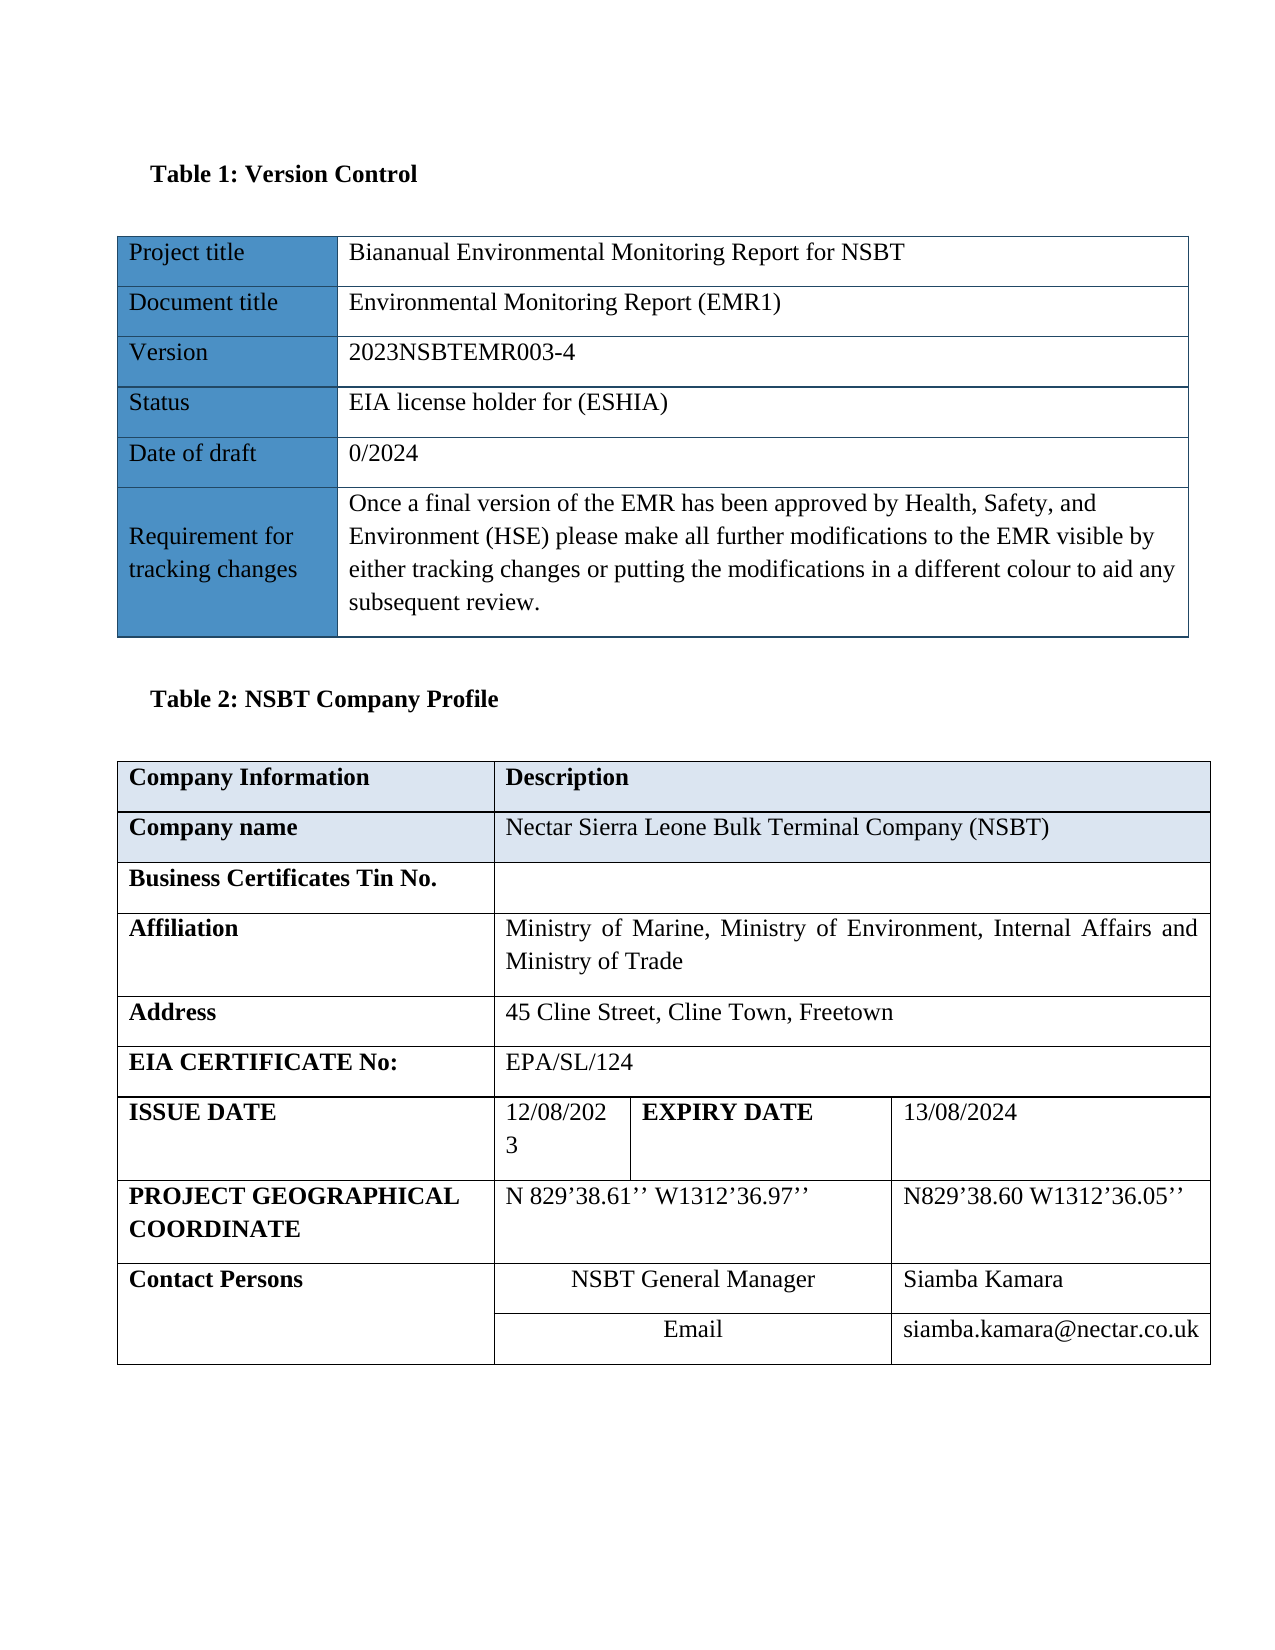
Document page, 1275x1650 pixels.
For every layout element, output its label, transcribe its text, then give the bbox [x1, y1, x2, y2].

table_cell N 829’38.61’’ W1312’36.97’’ [495, 1181, 891, 1263]
table_header Company Information [118, 762, 494, 811]
table_cell Date of draft [118, 438, 337, 487]
table_cell 0/2024 [338, 438, 1188, 487]
table_cell PROJECT GEOGRAPHICAL COORDINATE [118, 1181, 494, 1263]
table_cell siamba.kamara@nectar.co.uk [892, 1314, 1210, 1364]
table_cell Affiliation [118, 914, 494, 996]
text Table 2: NSBT Company Profile [150, 684, 1125, 713]
table_cell Status [118, 388, 337, 437]
table_cell Environmental Monitoring Report (EMR1) [338, 287, 1188, 336]
table_cell NSBT General Manager [495, 1264, 891, 1313]
table_cell Siamba Kamara [892, 1264, 1210, 1313]
table_cell Nectar Sierra Leone Bulk Terminal Company (NSBT) [495, 813, 1210, 862]
table_cell Business Certificates Tin No. [118, 863, 494, 912]
table_cell Contact Persons [118, 1264, 494, 1364]
table_cell Document title [118, 287, 337, 336]
table_cell 12/08/2023 [495, 1098, 630, 1180]
table_cell Email [495, 1314, 891, 1364]
table_cell [495, 863, 1210, 912]
table_cell Company name [118, 813, 494, 862]
table_cell EXPIRY DATE [631, 1098, 891, 1180]
table_cell Requirement for tracking changes [118, 488, 337, 636]
table_cell 45 Cline Street, Cline Town, Freetown [495, 997, 1210, 1046]
table_cell Address [118, 997, 494, 1046]
table_cell 2023NSBTEMR003-4 [338, 337, 1188, 386]
table_cell 13/08/2024 [892, 1098, 1210, 1180]
table_cell Once a final version of the EMR has been approved by Health, Safety, and Environment (HSE) please make all further modifications to the EMR visible by either tracking changes or putting the modifications in a different colour to aid any subsequent review. [338, 488, 1188, 636]
table_cell EIA CERTIFICATE No: [118, 1047, 494, 1096]
table_cell ISSUE DATE [118, 1098, 494, 1180]
table_cell EPA/SL/124 [495, 1047, 1210, 1096]
table_cell Version [118, 337, 337, 386]
table_cell N829’38.60 W1312’36.05’’ [892, 1181, 1210, 1263]
table_header Biananual Environmental Monitoring Report for NSBT [338, 237, 1188, 286]
table_header Project title [118, 237, 337, 286]
table_cell Ministry of Marine, Ministry of Environment, Internal Affairs and Ministry of Trade [495, 914, 1210, 996]
text Table 1: Version Control [150, 159, 1125, 188]
table_header Description [495, 762, 1210, 811]
table_cell EIA license holder for (ESHIA) [338, 388, 1188, 437]
